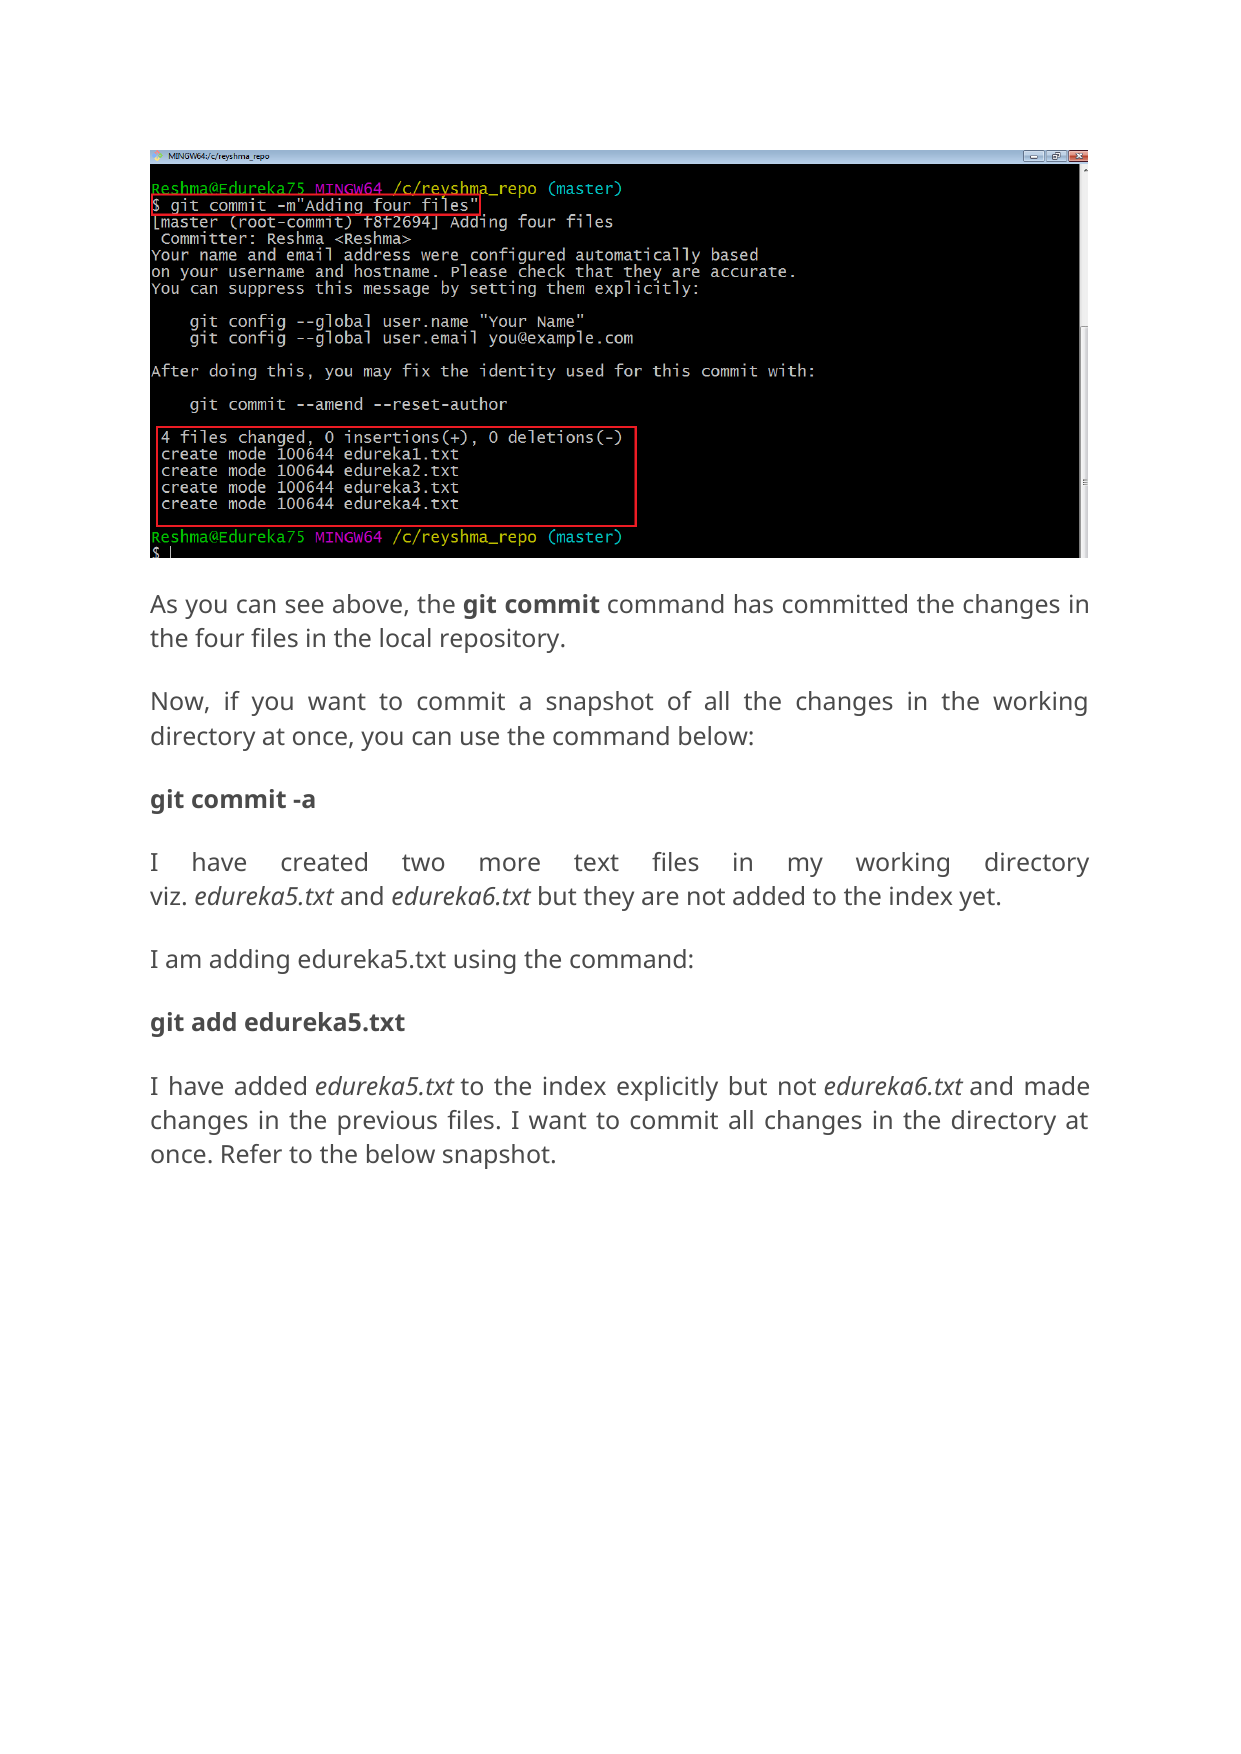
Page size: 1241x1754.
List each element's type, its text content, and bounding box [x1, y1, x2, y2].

text I have created two more text files in my working directory viz. edureka5.txt and edureka6.txt but they are not added to the index yet. [150, 844, 1090, 913]
text Now, if you want to commit a snapshot of all the changes in the working directory at once, you can use the command below: [150, 684, 1090, 752]
text I have added edureka5.txt to the index explicitly but not edureka6.txt and made changes in the previous files. I want to commit all changes in the directory at once. Refer to the below snapshot. [150, 1068, 1090, 1171]
text git add edureka5.txt [150, 1005, 1090, 1039]
text As you can see above, the git commit command has committed the changes in the four files in the local repository. [150, 587, 1090, 655]
text I am adding edureka5.txt using the command: [150, 942, 1090, 976]
text git commit -a [150, 781, 1090, 815]
picture [150, 150, 1091, 558]
